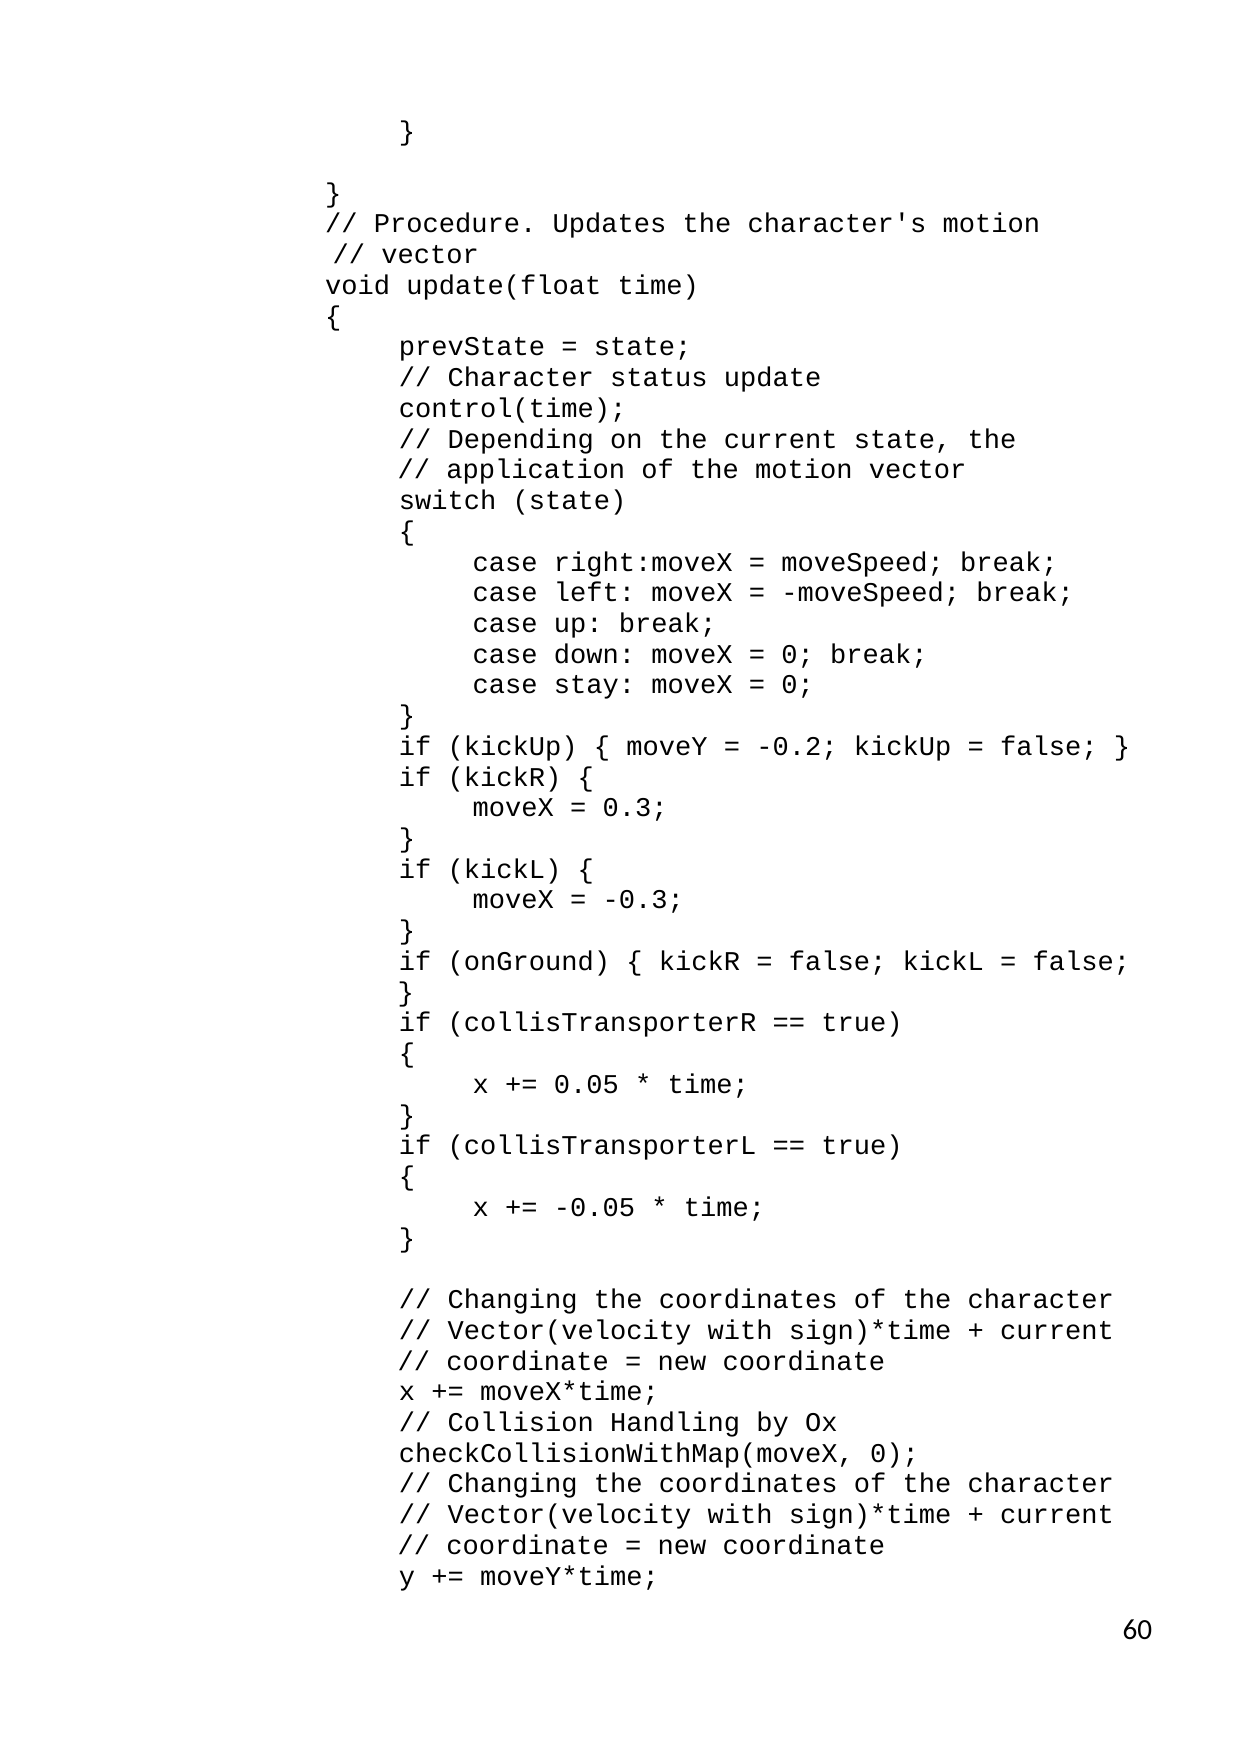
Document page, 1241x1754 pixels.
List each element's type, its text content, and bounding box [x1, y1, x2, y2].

text switch (state) [177, 487, 1152, 518]
text // Collision Handling by Ox [177, 1409, 1152, 1439]
text if (kickL) { [177, 856, 1152, 886]
text } [177, 917, 1152, 948]
text case down: moveX = 0; break; [177, 641, 1152, 671]
text // application of the motion vector [177, 456, 1152, 487]
text y += moveY*time; [177, 1562, 1152, 1593]
text if (onGround) { kickR = false; kickL = false; [177, 948, 1152, 978]
text // Vector(velocity with sign)*time + current [177, 1501, 1152, 1532]
text moveX = 0.3; [177, 794, 1152, 825]
text if (collisTransporterL == true) [177, 1132, 1152, 1163]
text // Vector(velocity with sign)*time + current [177, 1317, 1152, 1347]
text prevState = state; [177, 333, 1152, 364]
text { [177, 1163, 1152, 1194]
text } [177, 978, 1152, 1009]
text case stay: moveX = 0; [177, 671, 1152, 702]
text void update(float time) [177, 272, 1152, 302]
text { [177, 302, 1152, 333]
text // Changing the coordinates of the character [177, 1286, 1152, 1317]
text x += 0.05 * time; [177, 1071, 1152, 1101]
text } [177, 1101, 1152, 1132]
text // Changing the coordinates of the character [177, 1470, 1152, 1501]
text checkCollisionWithMap(moveX, 0); [177, 1439, 1152, 1470]
text } [177, 825, 1152, 856]
text moveX = -0.3; [177, 886, 1152, 917]
text if (kickUp) { moveY = -0.2; kickUp = false; } [177, 733, 1152, 763]
text if (kickR) { [177, 763, 1152, 794]
text } [325, 118, 1152, 149]
text } [177, 1224, 1152, 1255]
text x += -0.05 * time; [177, 1194, 1152, 1224]
text if (collisTransporterR == true) [177, 1009, 1152, 1040]
text // coordinate = new coordinate [177, 1347, 1152, 1378]
text // Depending on the current state, the [177, 425, 1152, 456]
text control(time); [177, 395, 1152, 425]
text // coordinate = new coordinate [177, 1532, 1152, 1562]
text x += moveX*time; [177, 1378, 1152, 1409]
text } [251, 179, 1152, 210]
text case right:moveX = moveSpeed; break; [177, 548, 1152, 579]
text case left: moveX = -moveSpeed; break; [177, 579, 1152, 610]
text // Character status update [177, 364, 1152, 395]
text } [177, 702, 1152, 733]
text { [177, 1040, 1152, 1071]
text case up: break; [177, 610, 1152, 641]
text // Procedure. Updates the character's motion [177, 210, 1152, 241]
text { [177, 518, 1152, 548]
text // vector [177, 241, 1152, 272]
